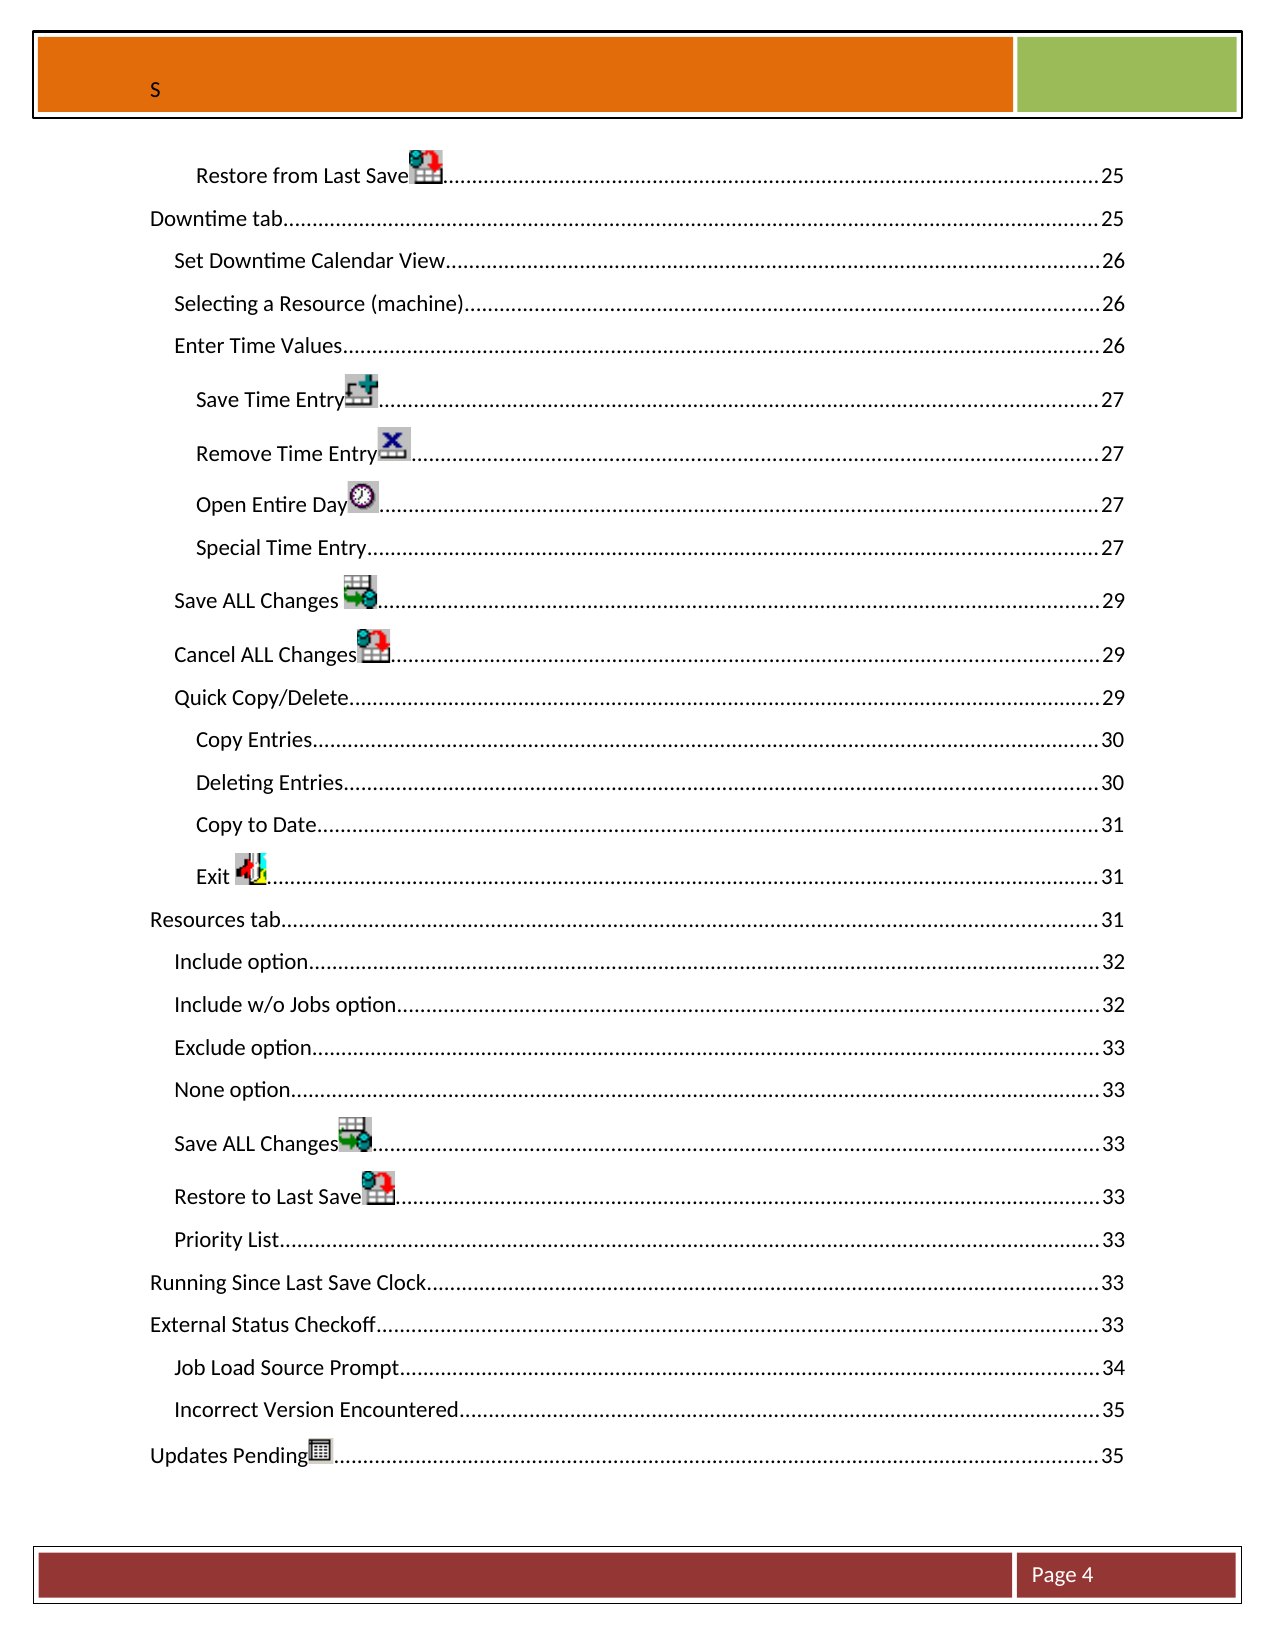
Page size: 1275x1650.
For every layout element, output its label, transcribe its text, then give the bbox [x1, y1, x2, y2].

text Remove Time Entry 27 [196, 428, 1125, 467]
picture [409, 150, 443, 184]
picture [344, 374, 379, 408]
text Selecting a Resource (machine) 26 [173, 289, 1125, 317]
text Copy Entries 30 [196, 725, 1125, 753]
picture [235, 853, 267, 885]
text Copy to Date 31 [196, 811, 1125, 839]
text None option 33 [173, 1075, 1125, 1103]
text Include option 32 [173, 947, 1125, 975]
text Restore from Last Save 25 [196, 150, 1125, 189]
picture [357, 629, 391, 663]
text Cancel ALL Changes 29 [173, 629, 1125, 668]
picture [361, 1171, 395, 1205]
picture [377, 427, 411, 461]
text Resources tab 31 [150, 905, 1125, 933]
picture [308, 1438, 334, 1464]
text Save Time Entry 27 [196, 374, 1125, 413]
text Save ALL Changes 33 [173, 1118, 1125, 1157]
text Save ALL Changes 29 [173, 576, 1125, 614]
text Deleting Entries 30 [196, 768, 1125, 796]
text External Status Checkoff 33 [150, 1310, 1125, 1338]
text Include w/o Jobs option 32 [173, 990, 1125, 1018]
text Set Downtime Calendar View 26 [173, 246, 1125, 274]
text Exit 31 [196, 853, 1125, 890]
picture [338, 1117, 372, 1152]
text Enter Time Values 26 [173, 331, 1125, 359]
text Priority List 33 [173, 1225, 1125, 1253]
text Special Time Entry 27 [196, 533, 1125, 561]
text Job Load Source Prompt 34 [173, 1353, 1125, 1381]
text Open Entire Day 27 [196, 481, 1125, 518]
text Updates Pending 35 [150, 1438, 1125, 1469]
picture [343, 575, 378, 609]
picture [347, 481, 379, 513]
text Exclude option 33 [173, 1033, 1125, 1061]
text Quick Copy/Delete 29 [173, 683, 1125, 711]
text Incorrect Version Encountered 35 [173, 1396, 1125, 1423]
text Restore to Last Save 33 [173, 1171, 1125, 1211]
text Downtime tab 25 [150, 204, 1125, 232]
text Running Since Last Save Clock 33 [150, 1268, 1125, 1296]
